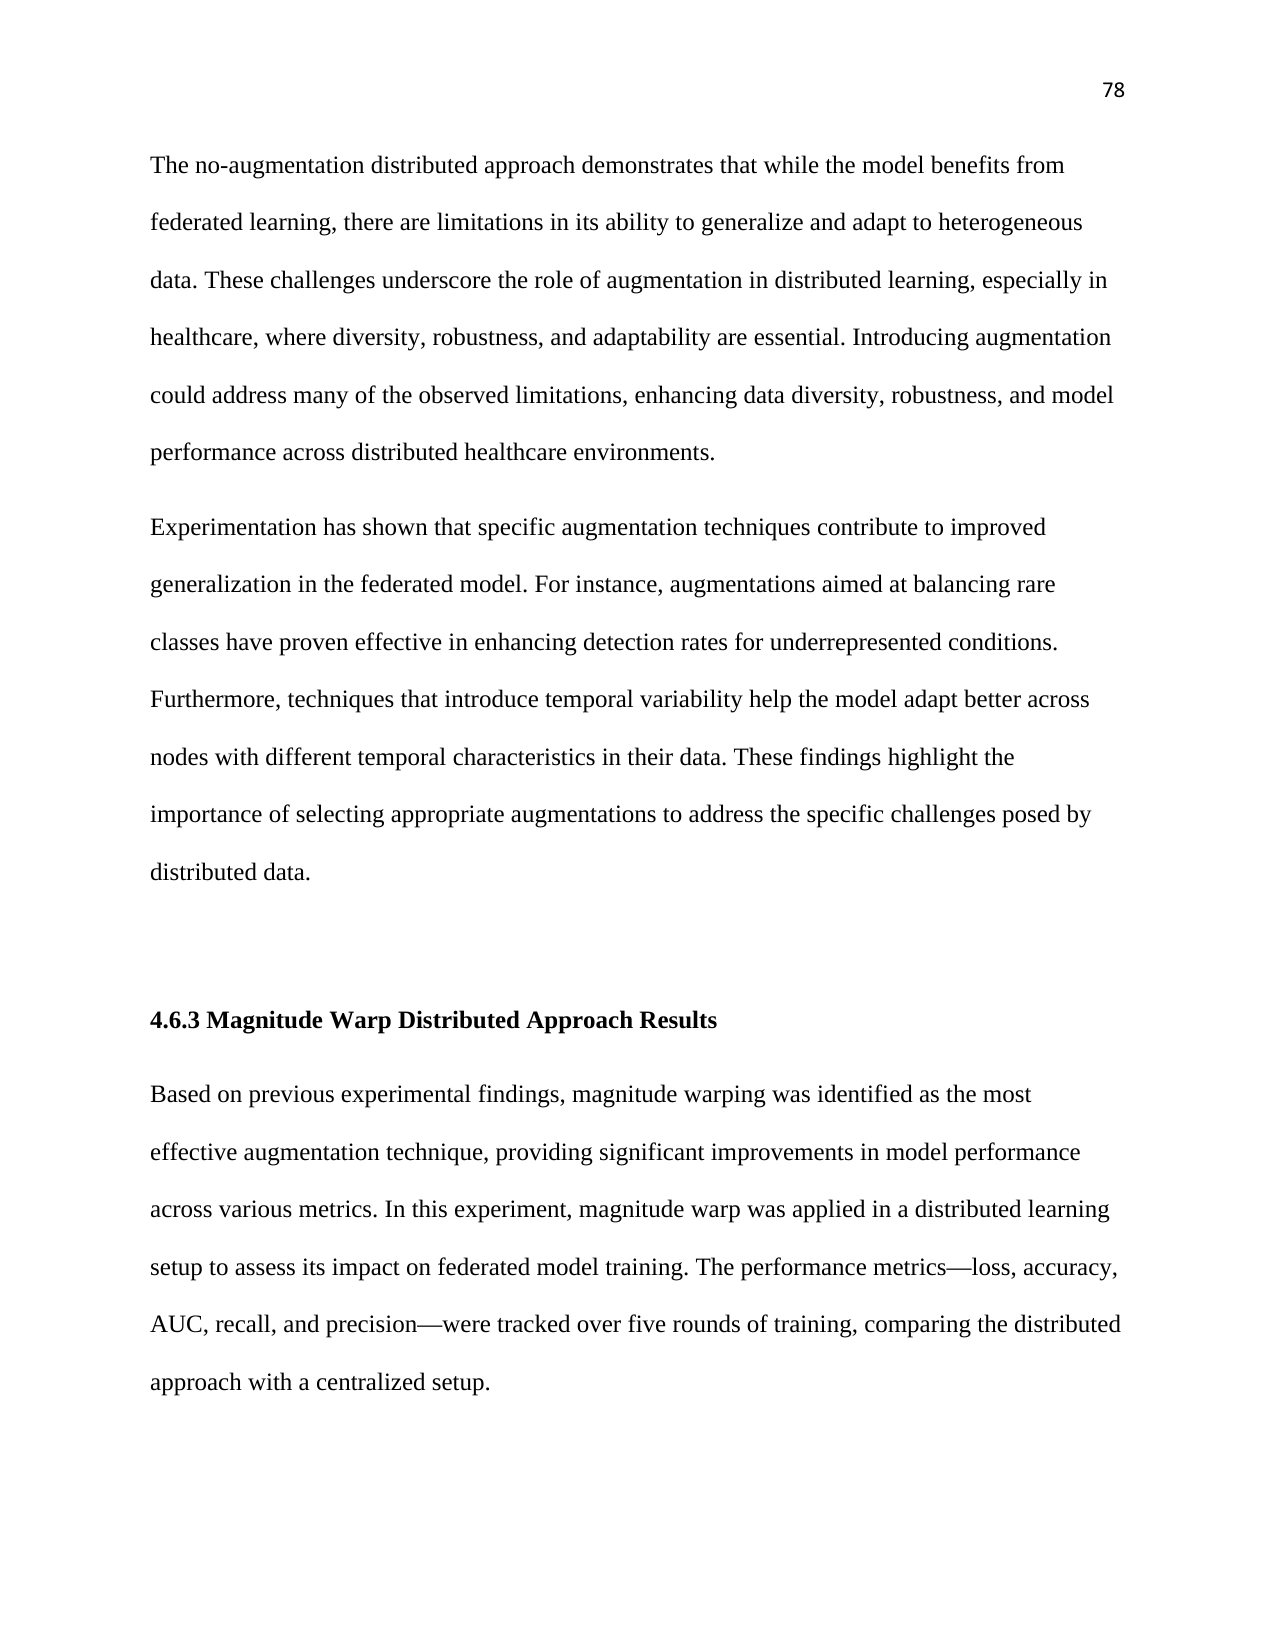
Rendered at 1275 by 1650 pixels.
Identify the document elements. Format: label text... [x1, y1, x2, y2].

text Experimentation has shown that specific augmentation techniques contribute to improved generalization in the federated model. For instance, augmentations aimed at balancing rare classes have proven effective in enhancing detection rates for underrepresented conditions. Furthermore, techniques that introduce temporal variability help the model adapt better across nodes with different temporal characteristics in their data. These findings highlight the importance of selecting appropriate augmentations to address the specific challenges posed by distributed data. [150, 512, 1125, 885]
text Based on previous experimental findings, magnitude warping was identified as the most effective augmentation technique, providing significant improvements in model performance across various metrics. In this experiment, magnitude warp was applied in a distributed learning setup to assess its impact on federated model training. The performance metrics—loss, accuracy, AUC, recall, and precision—were tracked over five rounds of training, comparing the distributed approach with a centralized setup. [150, 1079, 1125, 1395]
text 4.6.3 Magnitude Warp Distributed Approach Results [150, 1005, 1125, 1034]
text The no-augmentation distributed approach demonstrates that while the model benefits from federated learning, there are limitations in its ability to generalize and adapt to heterogeneous data. These challenges underscore the role of augmentation in distributed learning, especially in healthcare, where diversity, robustness, and adaptability are essential. Introducing augmentation could address many of the observed limitations, enhancing data diversity, robustness, and model performance across distributed healthcare environments. [150, 150, 1125, 466]
